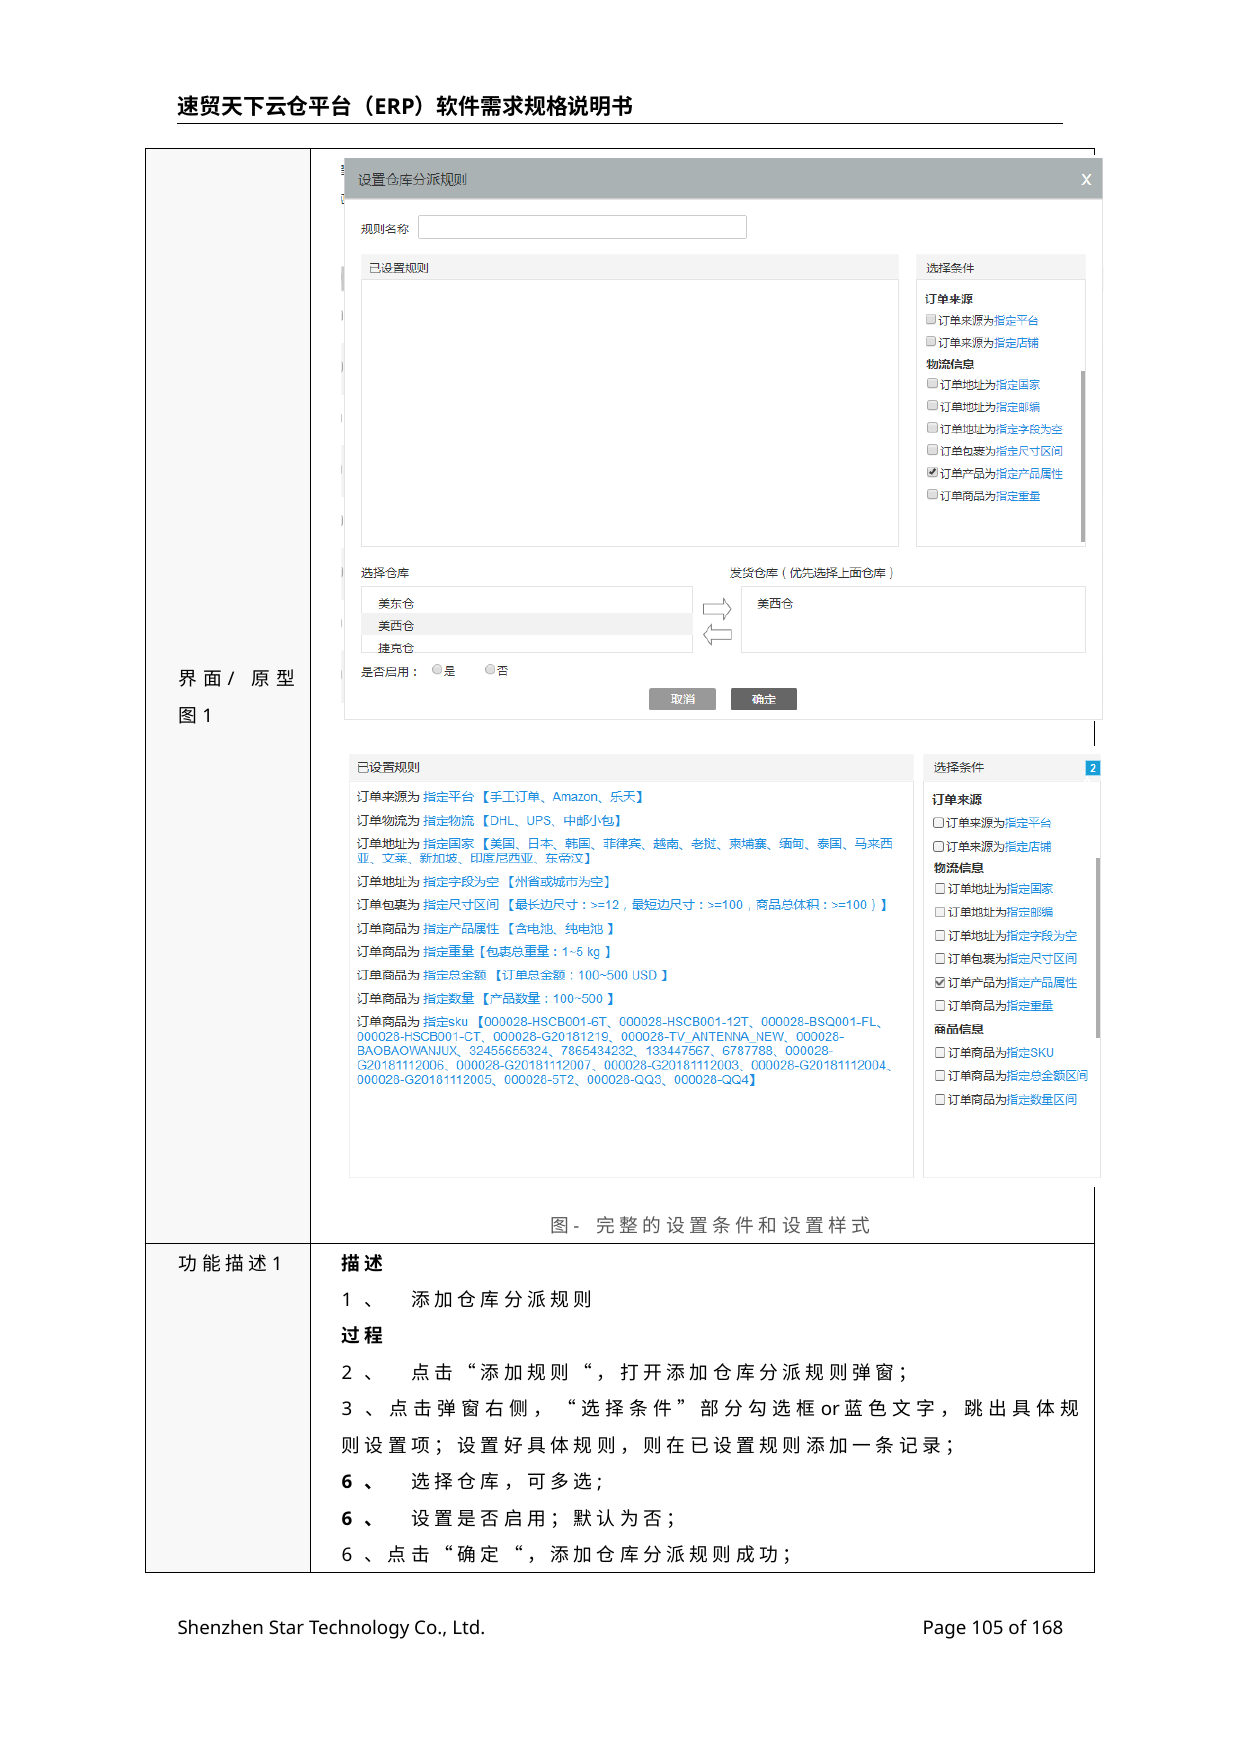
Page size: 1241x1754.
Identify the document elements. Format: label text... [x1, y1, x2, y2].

table_cell 界面/原型图1 [146, 149, 310, 1243]
picture [341, 155, 1104, 721]
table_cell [311, 1244, 1094, 1572]
table_cell 功能描述1 [146, 1244, 310, 1572]
picture [341, 746, 1104, 1187]
table_cell 图-完整的设置条件和设置样式 [311, 149, 1094, 1243]
